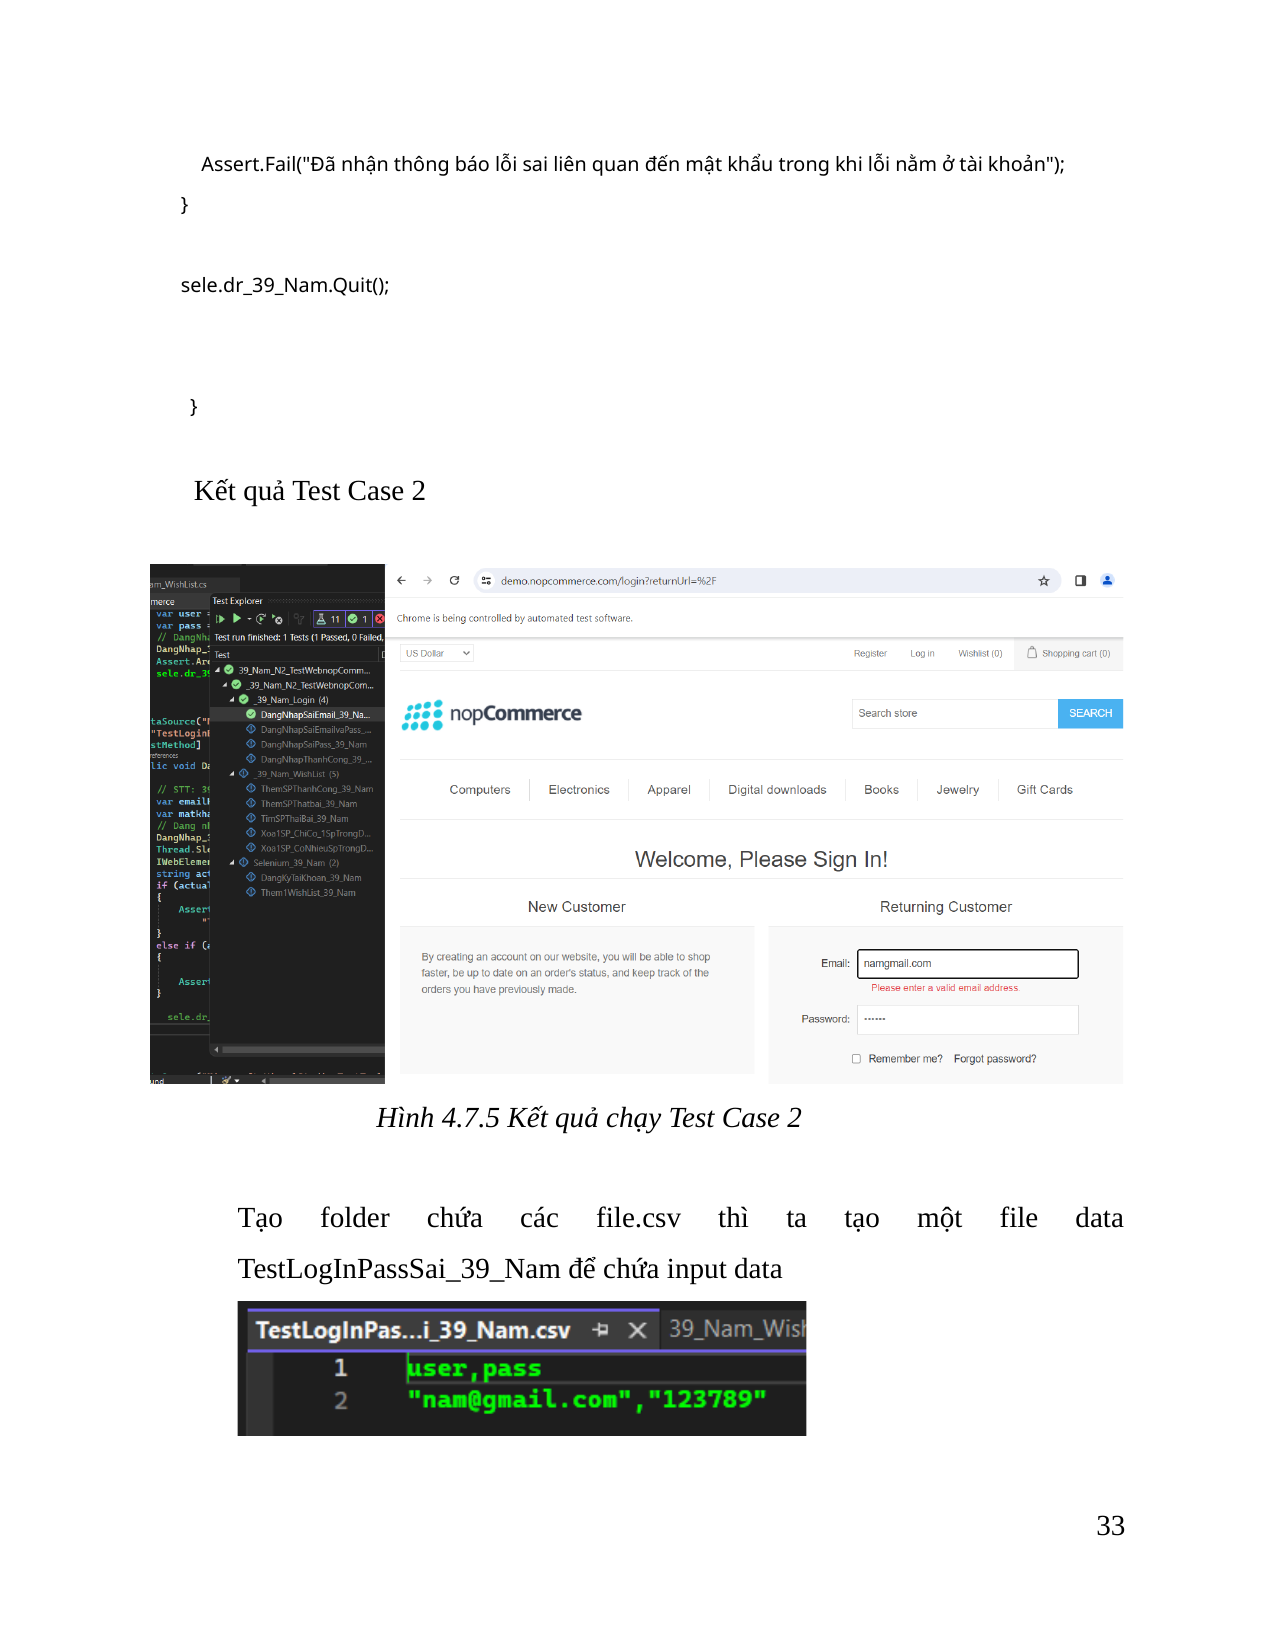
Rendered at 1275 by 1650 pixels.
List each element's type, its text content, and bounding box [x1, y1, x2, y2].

text Assert.Fail("Đã nhận thông báo lỗi sai liên quan đến mật khẩu trong khi lỗi nằm ở tài khoản"); [150, 150, 1125, 177]
text } [150, 190, 1125, 217]
list Hình 4.7.5 Kết quả chạy Test Case 2 [150, 1100, 1125, 1133]
list } [150, 392, 1125, 419]
list Kết quả Test Case 2 [150, 473, 1125, 507]
picture [237, 1301, 807, 1436]
picture [150, 564, 1124, 1084]
text sele.dr_39_Nam.Quit(); [150, 271, 1125, 298]
list Tạo folder chứa các file.csv thì ta tạo một file data TestLogInPassSai_39_Nam để chứa input data [237, 1201, 1125, 1284]
